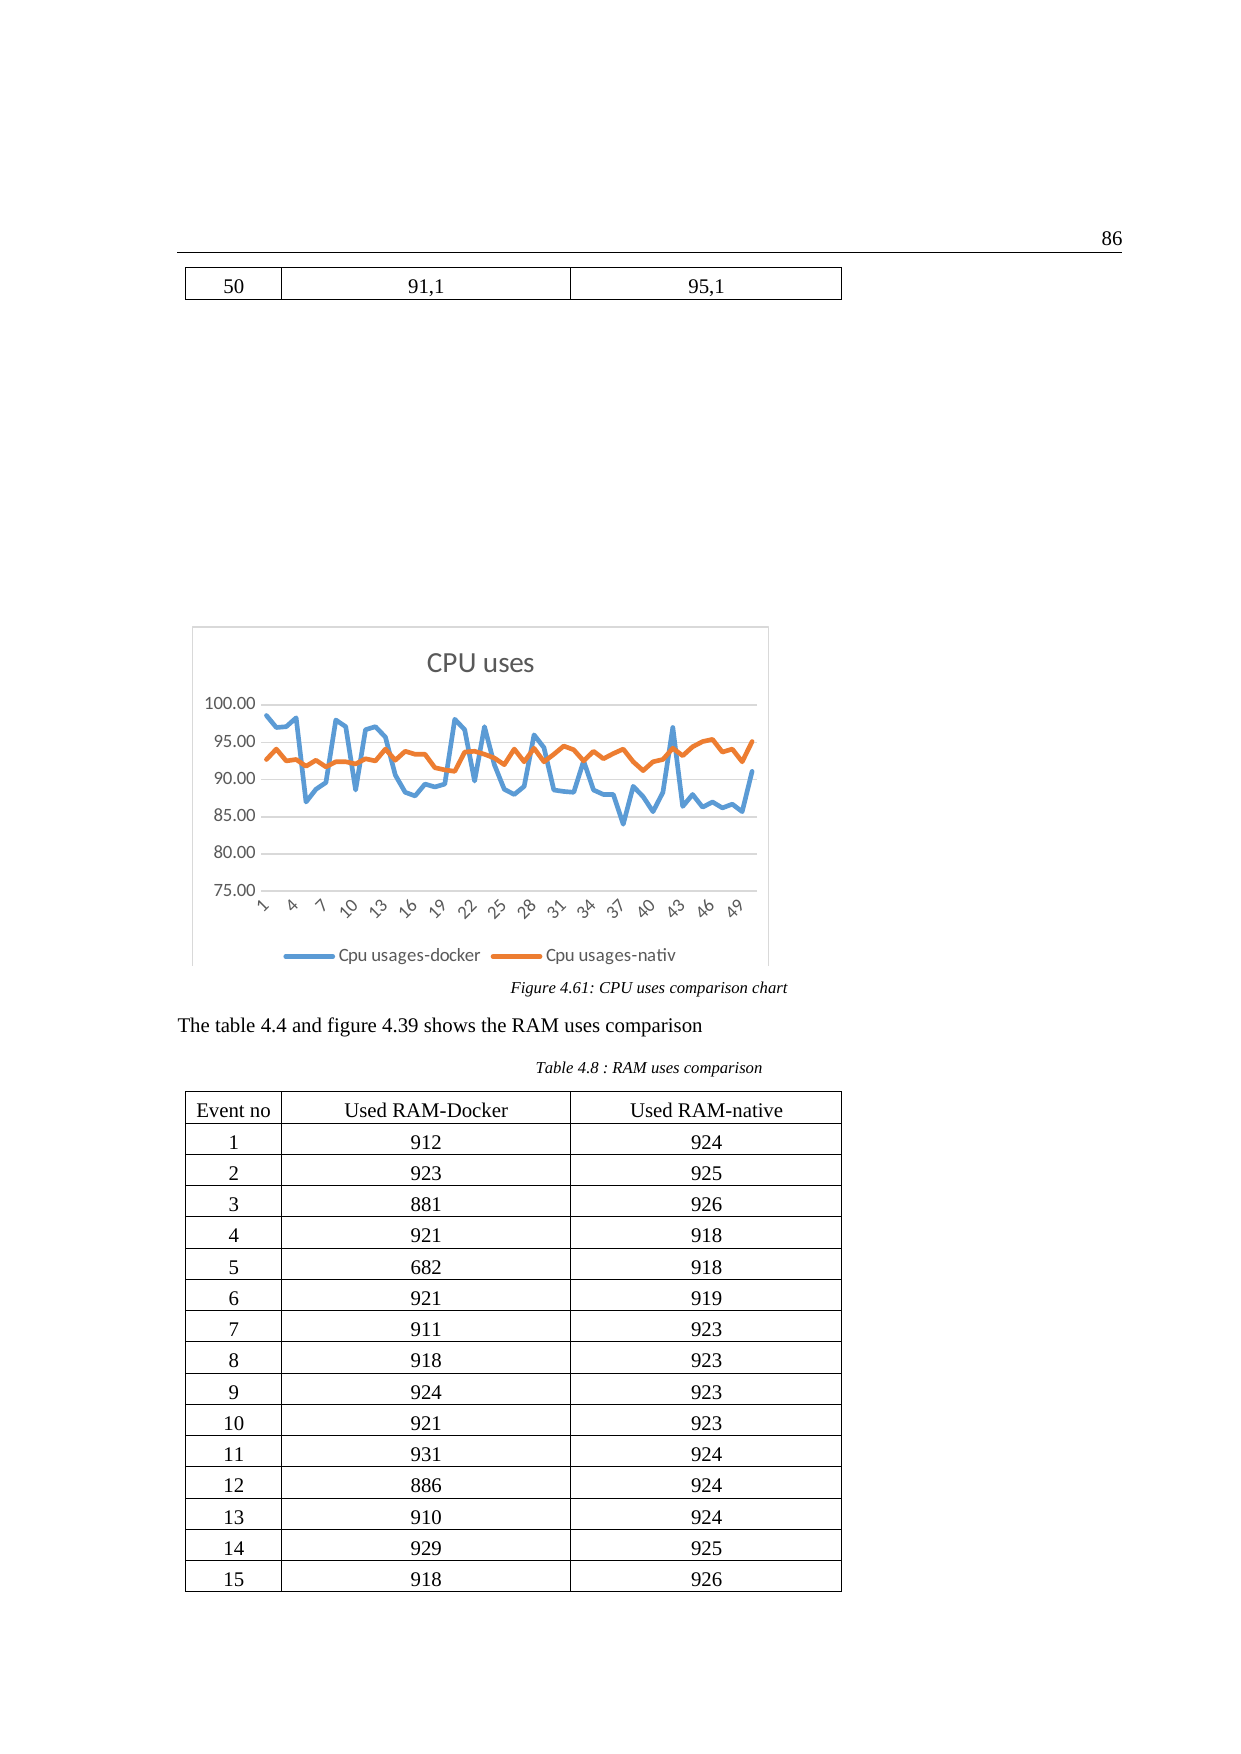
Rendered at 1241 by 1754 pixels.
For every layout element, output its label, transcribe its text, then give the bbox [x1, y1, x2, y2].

table_cell 929 [282, 1530, 570, 1560]
table_cell 95,1 [571, 268, 841, 298]
table_cell 924 [571, 1436, 841, 1466]
table_cell 881 [282, 1186, 570, 1216]
table_cell 924 [571, 1124, 841, 1154]
table_cell 12 [186, 1467, 281, 1497]
table_cell 923 [571, 1342, 841, 1372]
text The table 4.4 and figure 4.39 shows the RAM uses comparison [177, 1012, 1122, 1037]
table_cell 926 [571, 1186, 841, 1216]
table_cell 2 [186, 1155, 281, 1185]
table_cell 925 [571, 1155, 841, 1185]
table_cell 924 [282, 1374, 570, 1404]
table_header Used RAM-Docker [282, 1092, 570, 1122]
table_cell 682 [282, 1249, 570, 1279]
table_cell 923 [282, 1155, 570, 1185]
table_cell 918 [282, 1342, 570, 1372]
table_cell 924 [571, 1467, 841, 1497]
table_cell 1 [186, 1124, 281, 1154]
table_cell 15 [186, 1561, 281, 1591]
table_cell 923 [571, 1405, 841, 1435]
table_cell 918 [571, 1249, 841, 1279]
table_cell 911 [282, 1311, 570, 1341]
table_cell 886 [282, 1467, 570, 1497]
table_cell 921 [282, 1217, 570, 1247]
table_cell 926 [571, 1561, 841, 1591]
table_cell 924 [571, 1499, 841, 1529]
table_cell 5 [186, 1249, 281, 1279]
table_cell 910 [282, 1499, 570, 1529]
table_cell 10 [186, 1405, 281, 1435]
table_cell 6 [186, 1280, 281, 1310]
table_cell 918 [571, 1217, 841, 1247]
table_cell 931 [282, 1436, 570, 1466]
table_cell 4 [186, 1217, 281, 1247]
table_cell 8 [186, 1342, 281, 1372]
table_cell 912 [282, 1124, 570, 1154]
table_cell 925 [571, 1530, 841, 1560]
table_cell 91,1 [282, 268, 570, 298]
table_cell 918 [282, 1561, 570, 1591]
table_cell 9 [186, 1374, 281, 1404]
table_cell 13 [186, 1499, 281, 1529]
table_cell 11 [186, 1436, 281, 1466]
table_cell 3 [186, 1186, 281, 1216]
table_cell 919 [571, 1280, 841, 1310]
table_cell 923 [571, 1374, 841, 1404]
table_cell 50 [186, 268, 281, 298]
table_cell 921 [282, 1405, 570, 1435]
table_header Event no [186, 1092, 281, 1122]
table_cell 921 [282, 1280, 570, 1310]
table_cell 7 [186, 1311, 281, 1341]
table_cell 14 [186, 1530, 281, 1560]
table_cell 923 [571, 1311, 841, 1341]
table_header Used RAM-native [571, 1092, 841, 1122]
